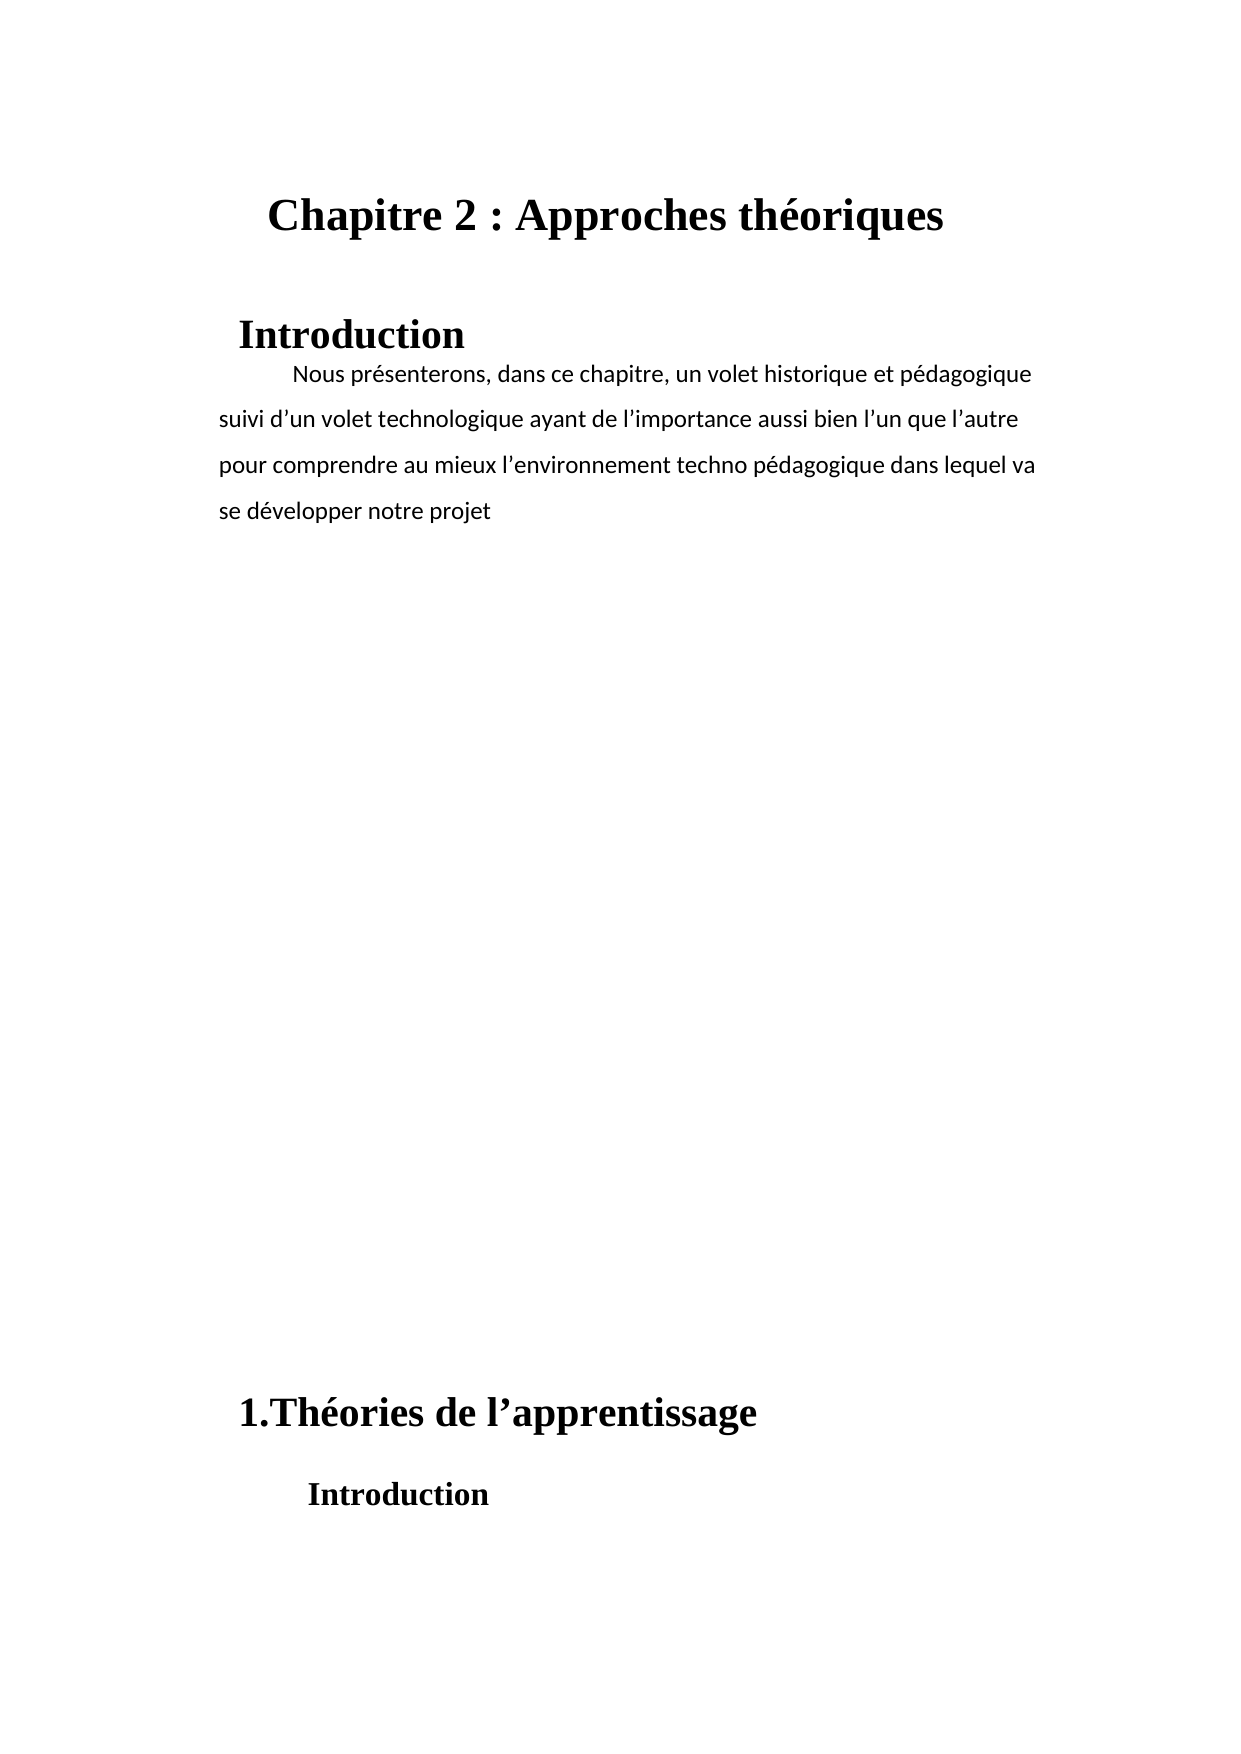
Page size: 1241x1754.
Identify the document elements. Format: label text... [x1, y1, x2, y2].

text Nous présenterons, dans ce chapitre, un volet historique et pédagogique suivi d’un volet technologique ayant de l’importance aussi bien l’un que l’autre pour comprendre au mieux l’environnement techno pédagogique dans lequel va se développer notre projet [219, 358, 1039, 525]
subtitle 1.Théories de l’apprentissage [238, 1387, 1122, 1435]
subtitle Introduction [238, 310, 1122, 358]
subtitle Introduction [307, 1474, 1122, 1512]
subtitle Chapitre 2 : Approches théoriques [267, 187, 1122, 240]
